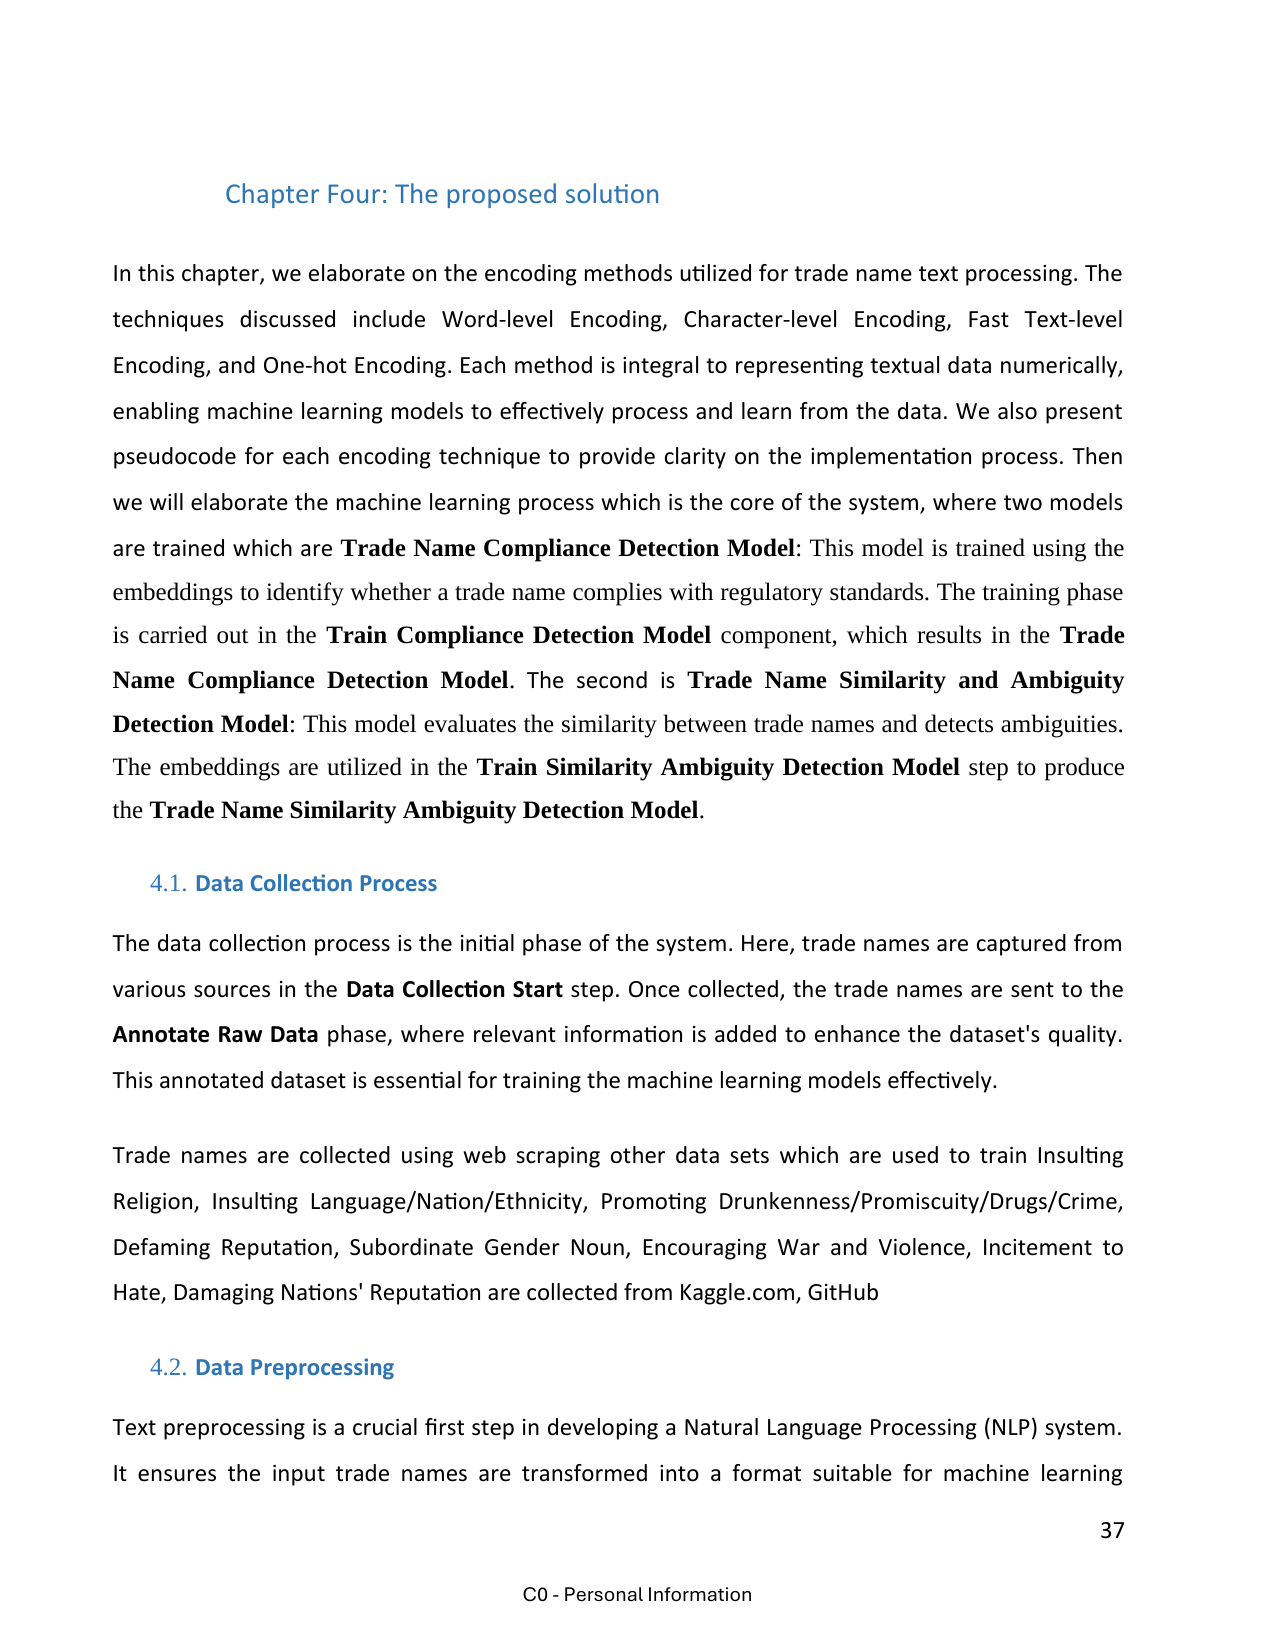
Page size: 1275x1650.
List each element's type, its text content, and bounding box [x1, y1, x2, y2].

text In this chapter, we elaborate on the encoding methods utilized for trade name text processing. The techniques discussed include Word-level Encoding, Character-level Encoding, Fast Text-level Encoding, and One-hot Encoding. Each method is integral to representing textual data numerically, enabling machine learning models to effectively process and learn from the data. We also present pseudocode for each encoding technique to provide clarity on the implementation process. Then we will elaborate the machine learning process which is the core of the system, where two models are trained which are Trade Name Compliance Detection Model: This model is trained using the embeddings to identify whether a trade name complies with regulatory standards. The training phase is carried out in the Train Compliance Detection Model component, which results in the Trade Name Compliance Detection Model. The second is Trade Name Similarity and Ambiguity Detection Model: This model evaluates the similarity between trade names and detects ambiguities. The embeddings are utilized in the Train Similarity Ambiguity Detection Model step to produce the Trade Name Similarity Ambiguity Detection Model. [112, 258, 1125, 824]
subtitle Data Collection Process [150, 867, 1125, 898]
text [112, 1411, 1125, 1487]
subtitle Chapter Four: The proposed solution [225, 175, 1125, 211]
text The data collection process is the initial phase of the system. Here, trade names are captured from various sources in the Data Collection Start step. Once collected, the trade names are sent to the Annotate Raw Data phase, where relevant information is added to enhance the dataset's quality. This annotated dataset is essential for training the machine learning models effectively. [112, 927, 1125, 1095]
text Trade names are collected using web scraping other data sets which are used to train Insulting Religion, Insulting Language/Nation/Ethnicity, Promoting Drunkenness/Promiscuity/Drugs/Crime, Defaming Reputation, Subordinate Gender Noun, Encouraging War and Violence, Incitement to Hate, Damaging Nations' Reputation are collected from Kaggle.com, GitHub [112, 1139, 1125, 1307]
subtitle Data Preprocessing [150, 1351, 1125, 1382]
